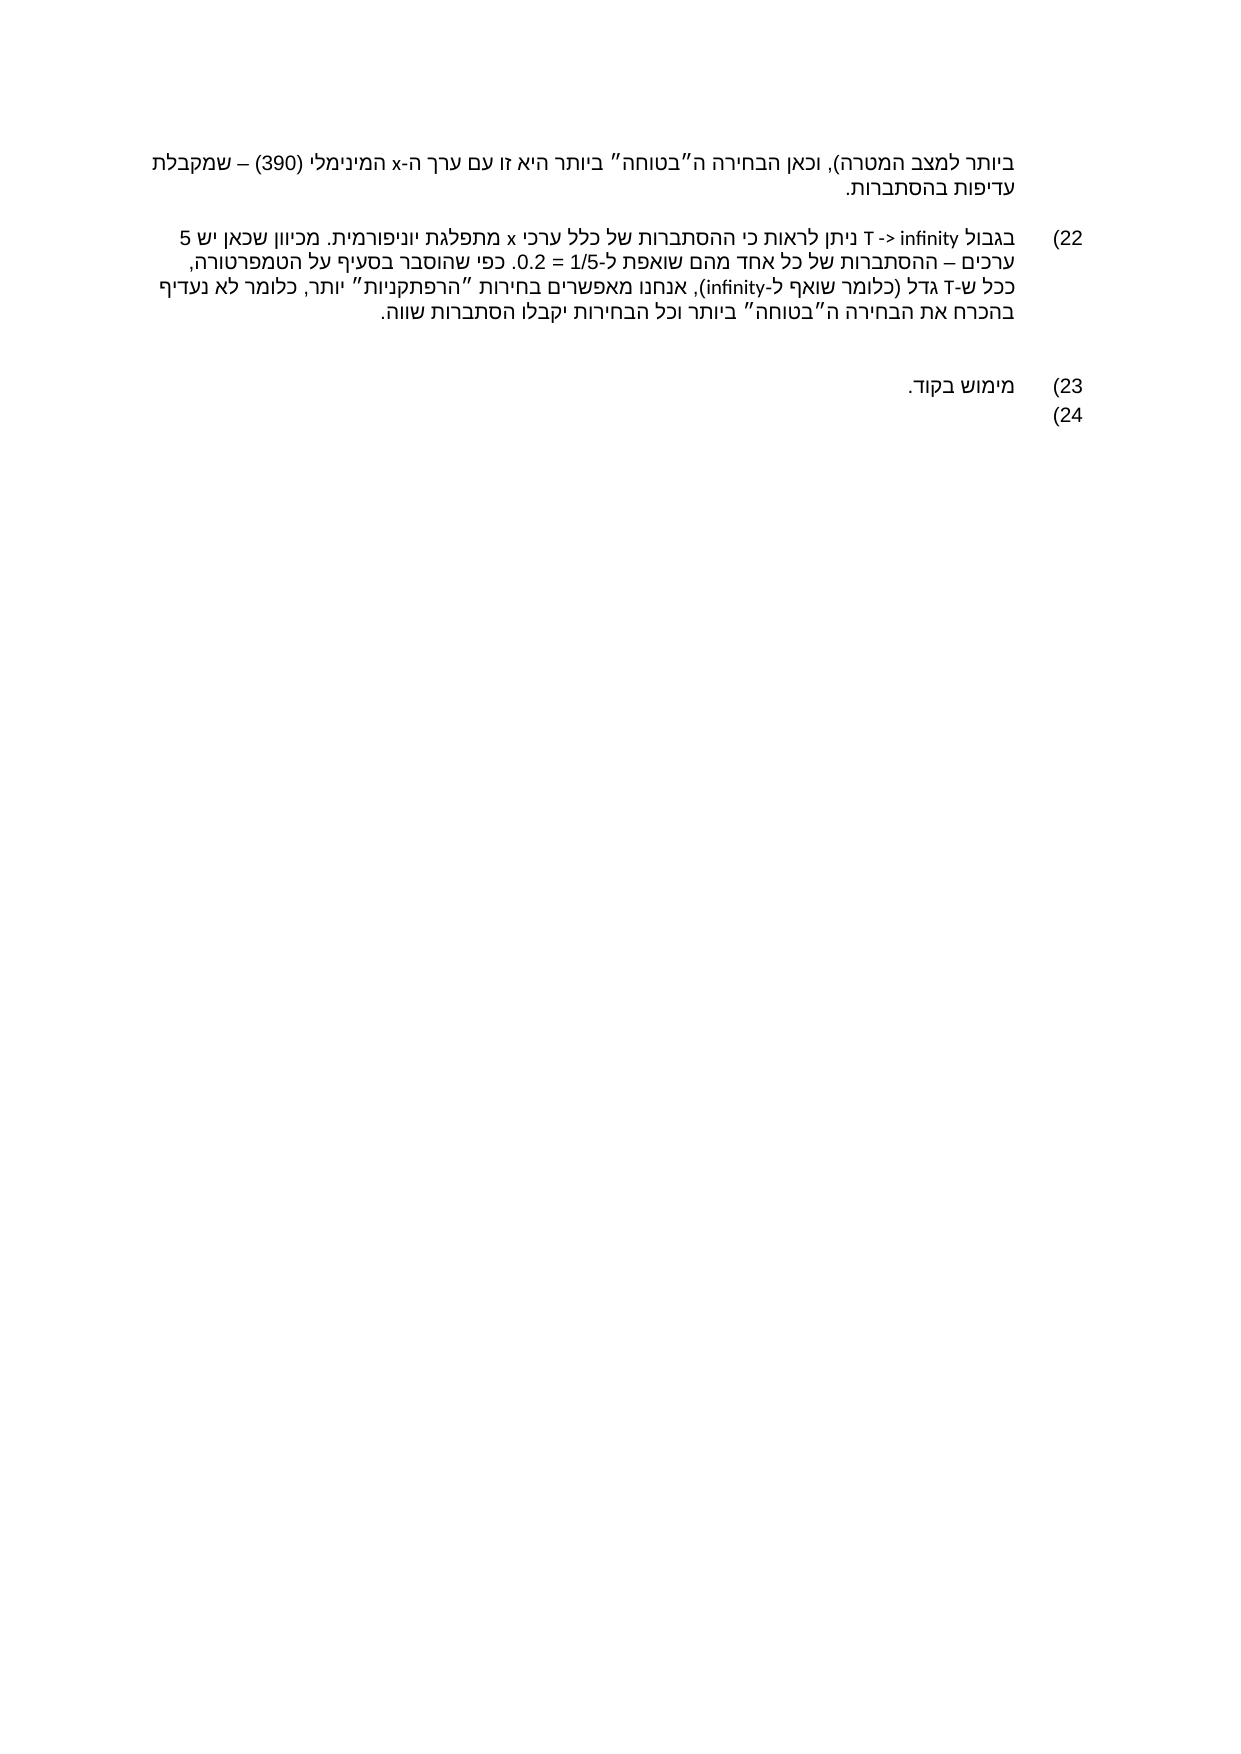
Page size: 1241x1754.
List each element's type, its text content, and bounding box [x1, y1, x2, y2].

list בגבול T -> infinity ניתן לראות כי ההסתברות של כלל ערכי x מתפלגת יוניפורמית. מכיוון שכאן יש 5 ערכים – ההסתברות של כל אחד מהם שואפת ל-1/5 = 0.2. כפי שהוסבר בסעיף על הטמפרטורה, ככל ש-T גדל (כלומר שואף ל-infinity), אנחנו מאפשרים בחירות ״הרפתקניות״ יותר, כלומר לא נעדיף בהכרח את הבחירה ה״בטוחה״ ביותר וכל הבחירות יקבלו הסתברות שווה. [150, 225, 1053, 323]
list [150, 150, 1053, 199]
list מימוש בקוד. [150, 374, 1053, 398]
